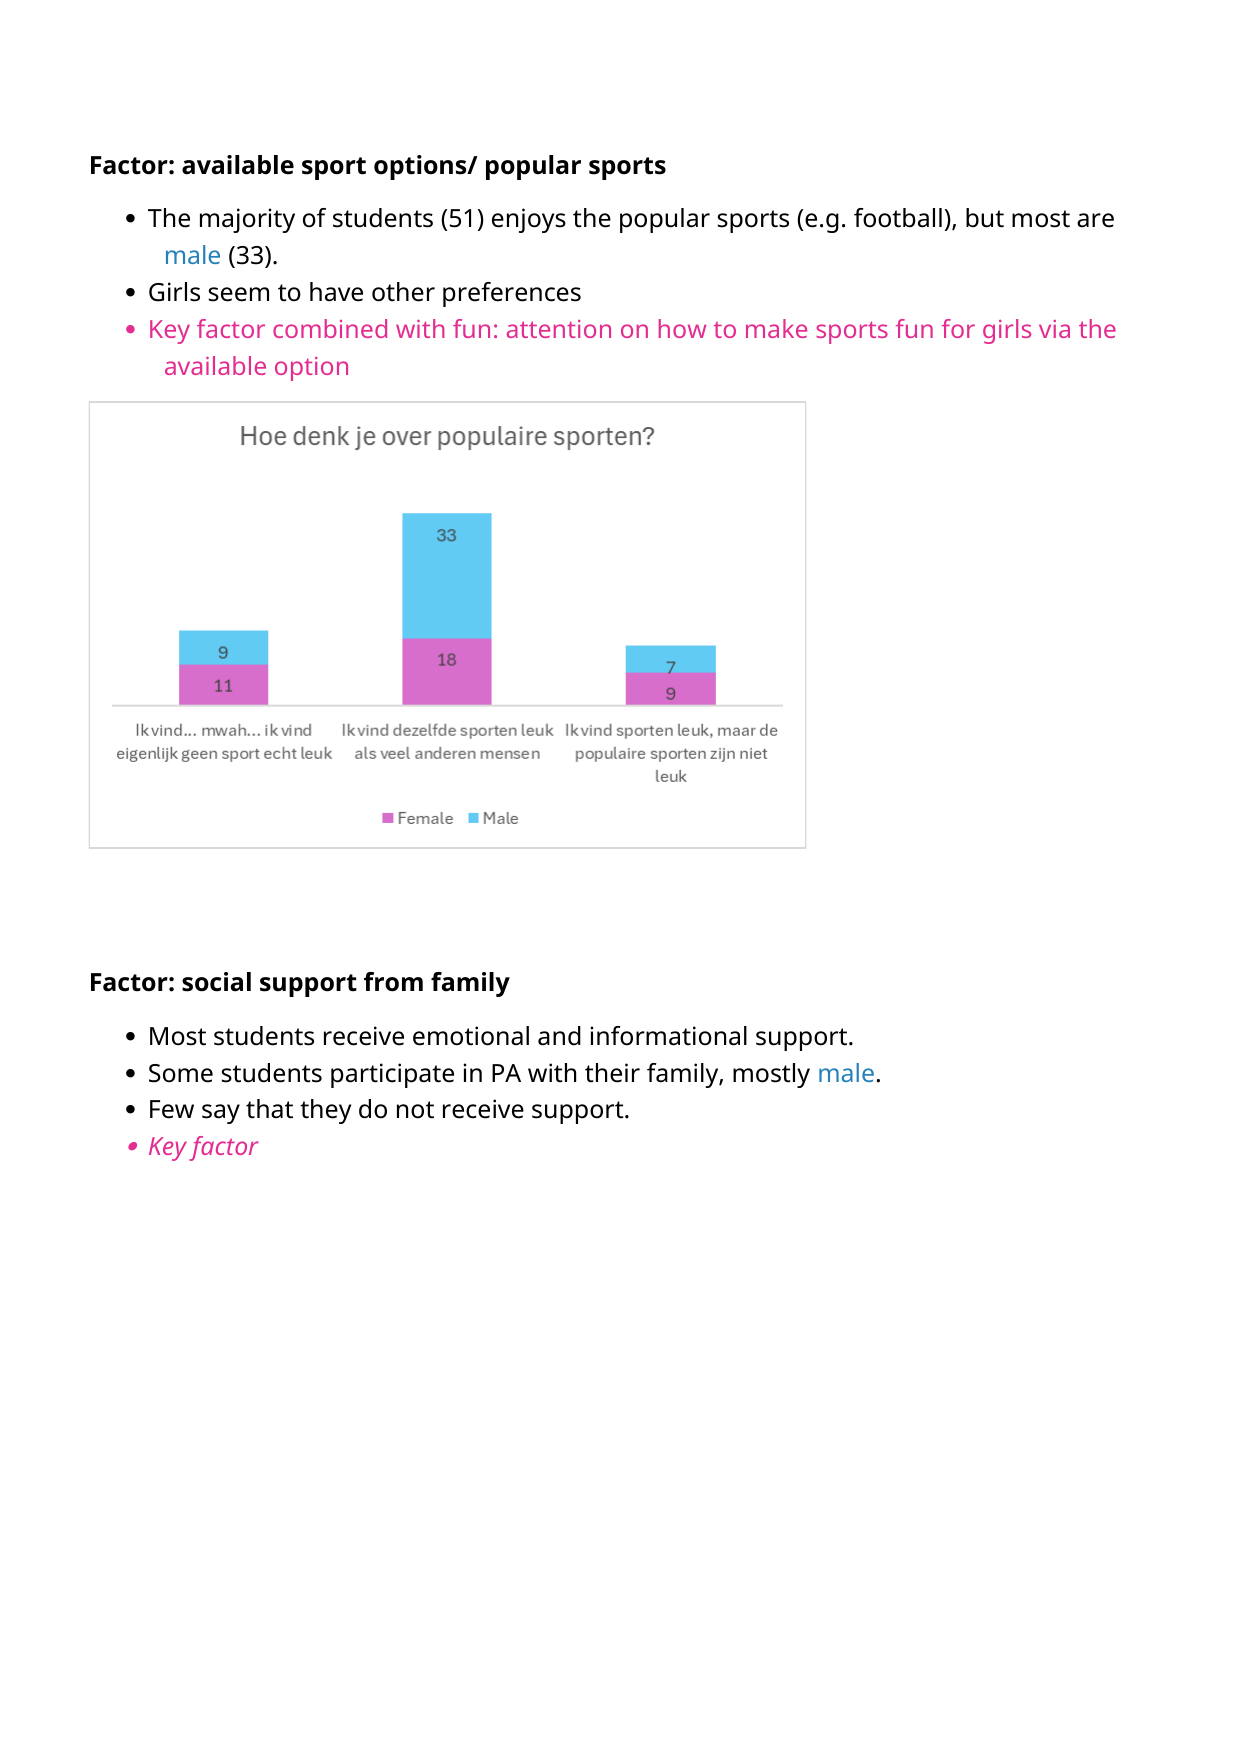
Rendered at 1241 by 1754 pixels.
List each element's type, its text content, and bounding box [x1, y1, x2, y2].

list Girls seem to have other preferences [126, 274, 1166, 309]
list Most students receive emotional and informational support. [126, 1018, 1166, 1053]
list Few say that they do not receive support. [126, 1092, 1166, 1126]
text Factor: social support from family [88, 965, 1166, 999]
list Key factor [126, 1129, 1166, 1163]
text Factor: available sport options/ popular sports [88, 148, 1166, 182]
list Some students participate in PA with their family, mostly male. [126, 1055, 1166, 1089]
list Key factor combined with fun: attention on how to make sports fun for girls via the available option [126, 311, 1166, 382]
list The majority of students (51) enjoys the popular sports (e.g. football), but most are male (33). [126, 201, 1166, 272]
picture [88, 401, 807, 849]
